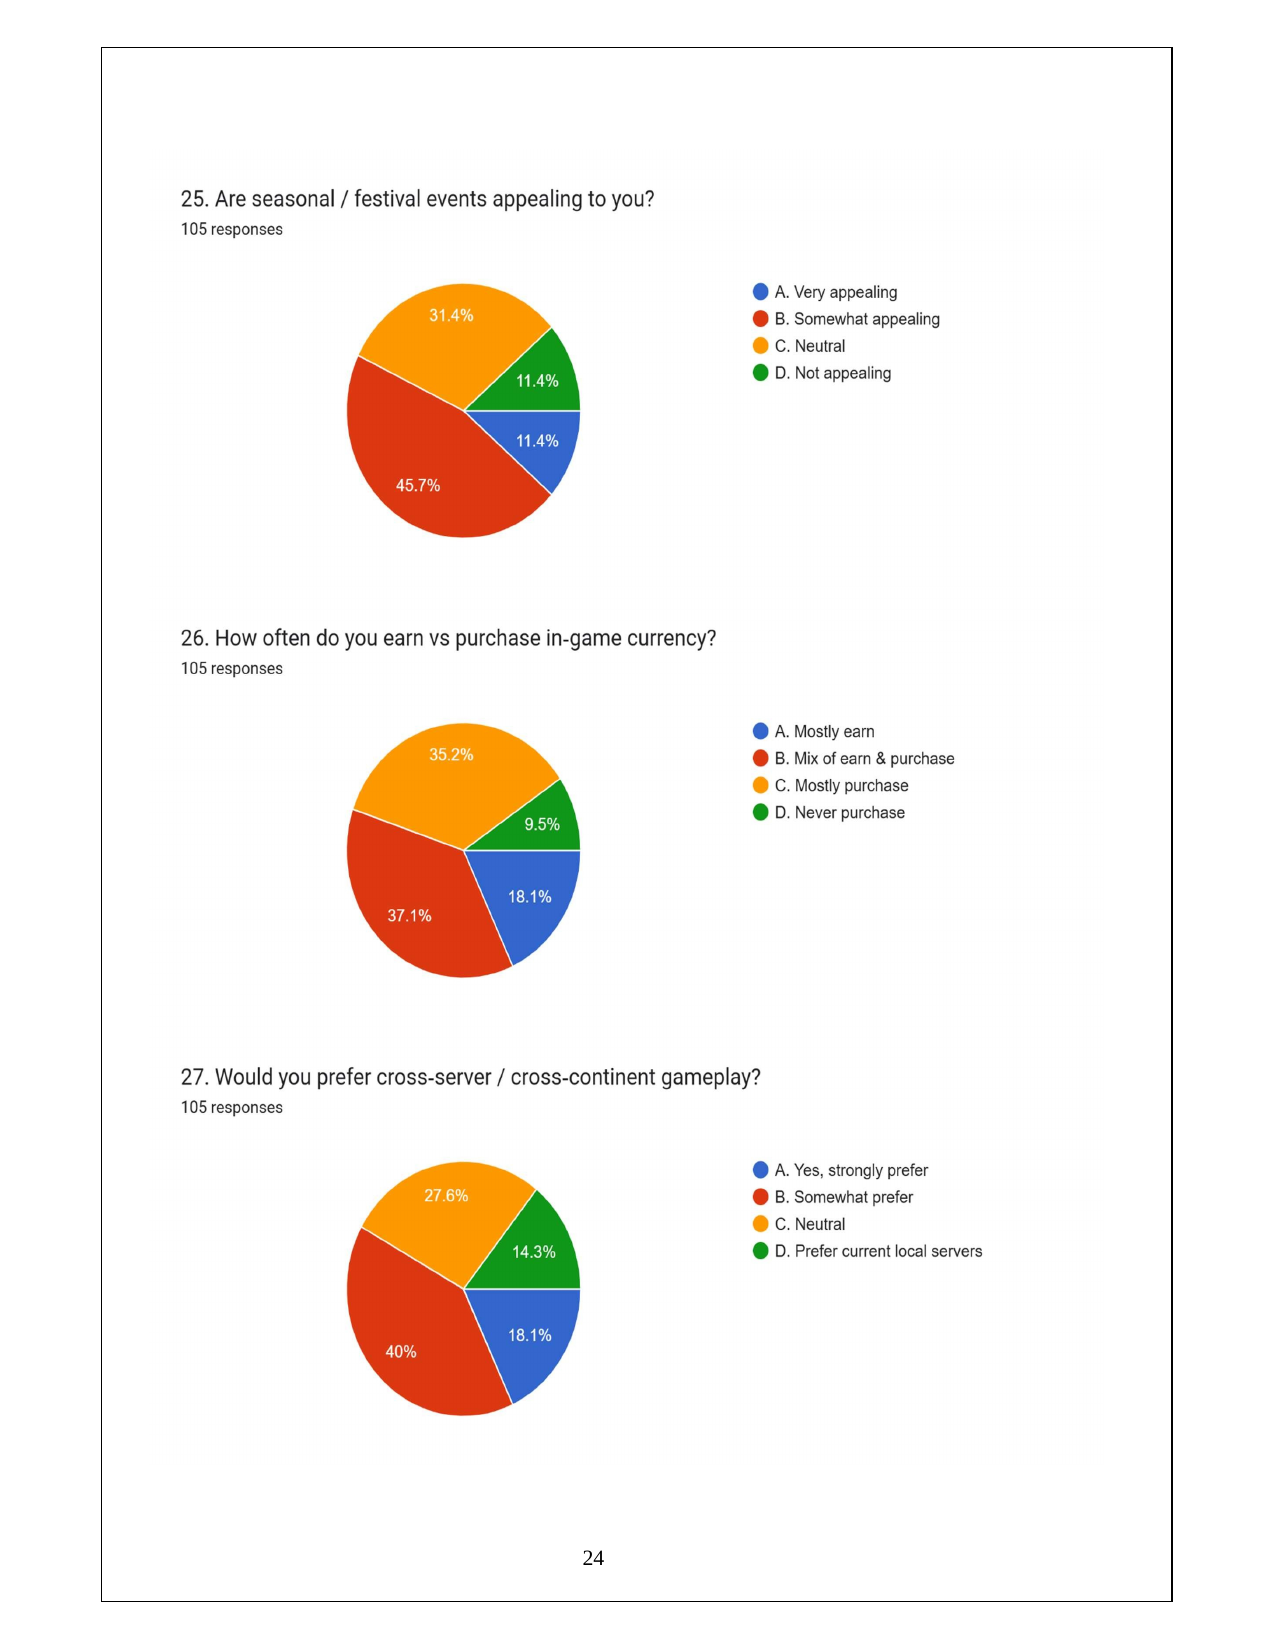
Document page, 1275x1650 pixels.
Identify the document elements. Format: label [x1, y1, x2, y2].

picture [149, 588, 1104, 1465]
picture [149, 149, 1104, 587]
